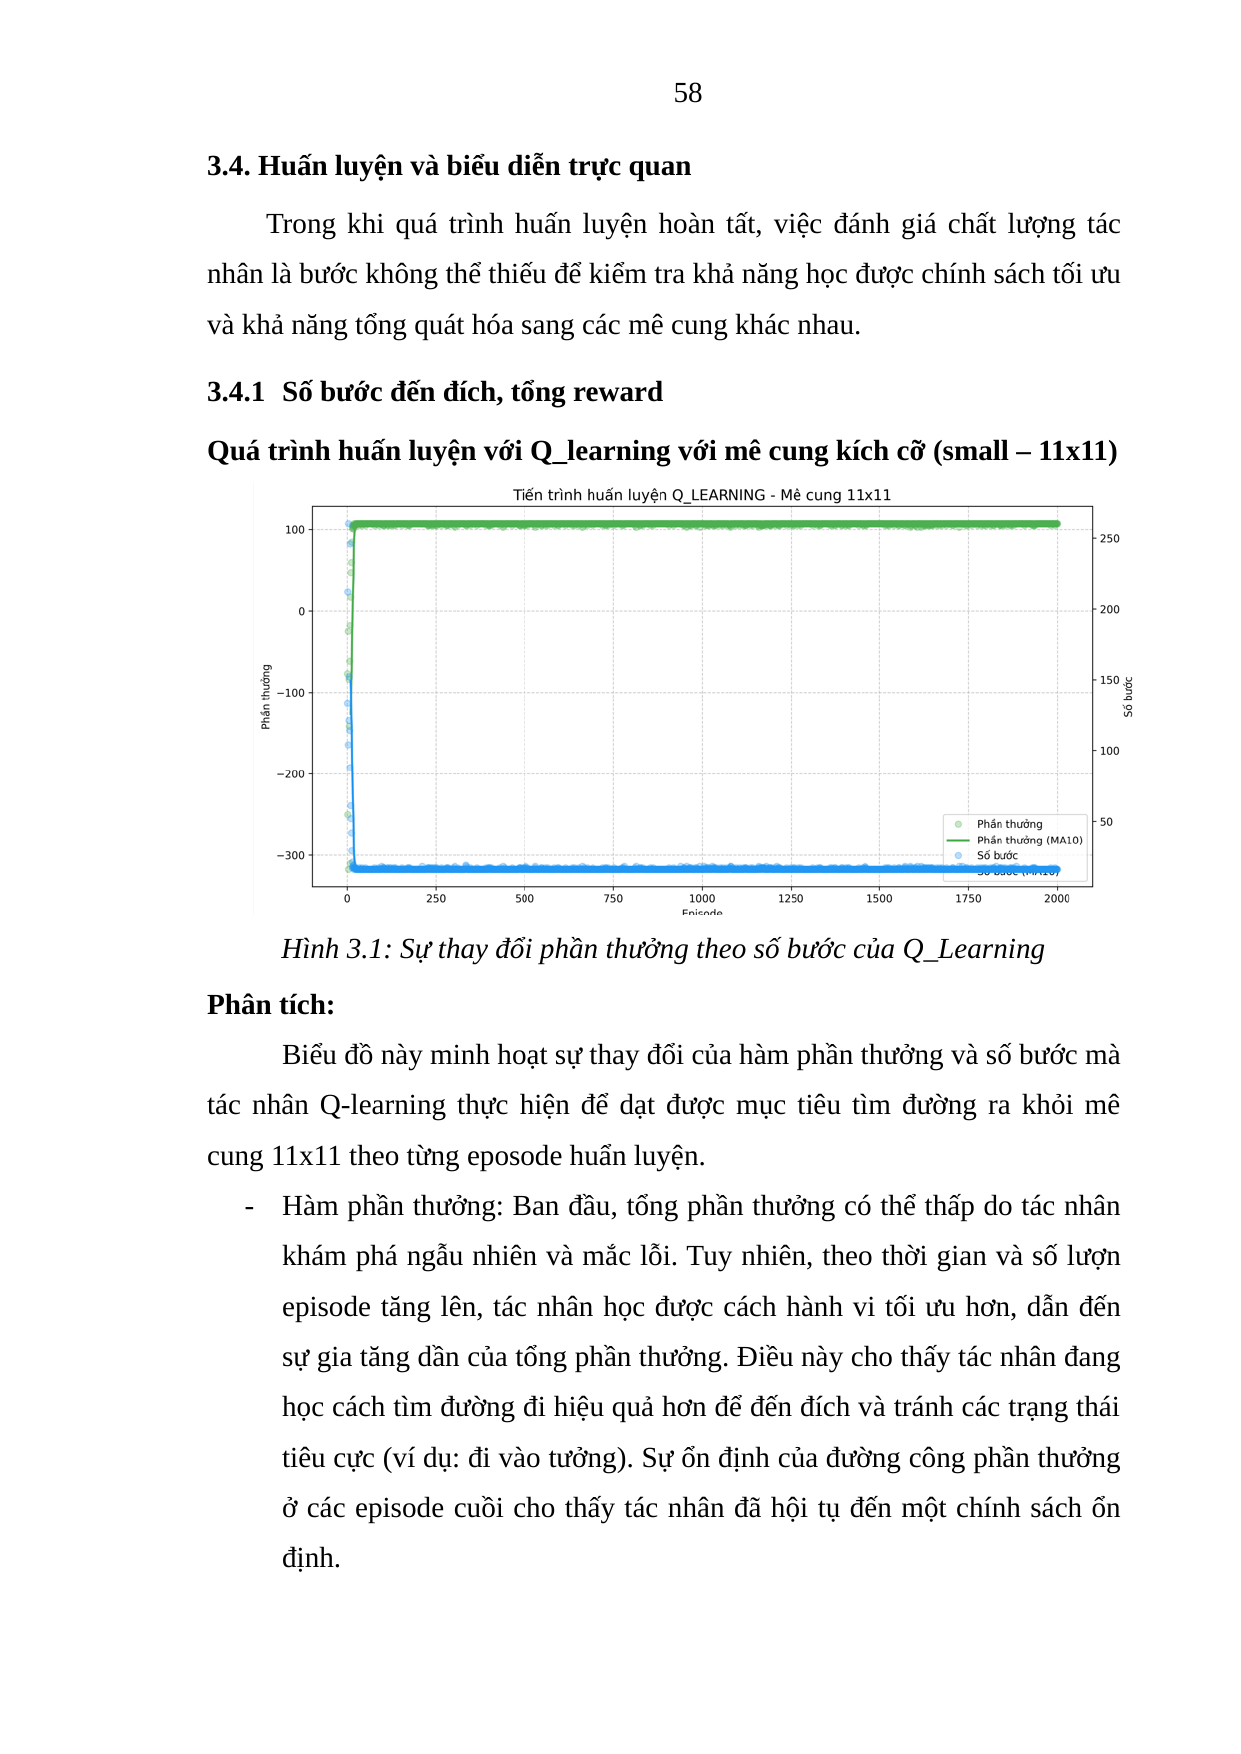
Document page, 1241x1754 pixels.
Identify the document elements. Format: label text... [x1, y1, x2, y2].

subtitle Huấn luyện và biểu diễn trực quan [207, 148, 1122, 181]
text Biểu đồ này minh hoạt sự thay đổi của hàm phần thưởng và số bước mà tác nhân Q-learning thực hiện để dạt được mục tiêu tìm đường ra khỏi mê cung 11x11 theo từng eposode huẩn luyện. [207, 1037, 1122, 1171]
list Hàm phần thưởng: Ban đầu, tổng phần thưởng có thể thấp do tác nhân khám phá ngẫu nhiên và mắc lỗi. Tuy nhiên, theo thời gian và số lượn episode tăng lên, tác nhân học được cách hành vi tối ưu hơn, dẫn đến sự gia tăng dần của tổng phần thưởng. Điều này cho thấy tác nhân đang học cách tìm đường đi hiệu quả hơn để đến đích và tránh các trạng thái tiêu cực (ví dụ: đi vào tưởng). Sự ổn định của đường công phần thưởng ở các episode cuồi cho thấy tác nhân đã hội tụ đến một chính sách ổn định. [244, 1188, 1122, 1574]
text Trong khi quá trình huấn luyện hoàn tất, việc đánh giá chất lượng tác nhân là bước không thể thiếu để kiểm tra khả năng học được chính sách tối ưu và khả năng tổng quát hóa sang các mê cung khác nhau. [207, 206, 1122, 341]
text Sự thay đổi phần thưởng theo số bước của Q_Learning [207, 932, 1122, 965]
picture [253, 482, 1136, 915]
text Quá trình huấn luyện với Q_learning với mê cung kích cỡ (small – 11x11) [207, 433, 1122, 466]
text Phân tích: [207, 987, 1122, 1020]
subtitle Số bước đến đích, tổng reward [207, 374, 1122, 407]
